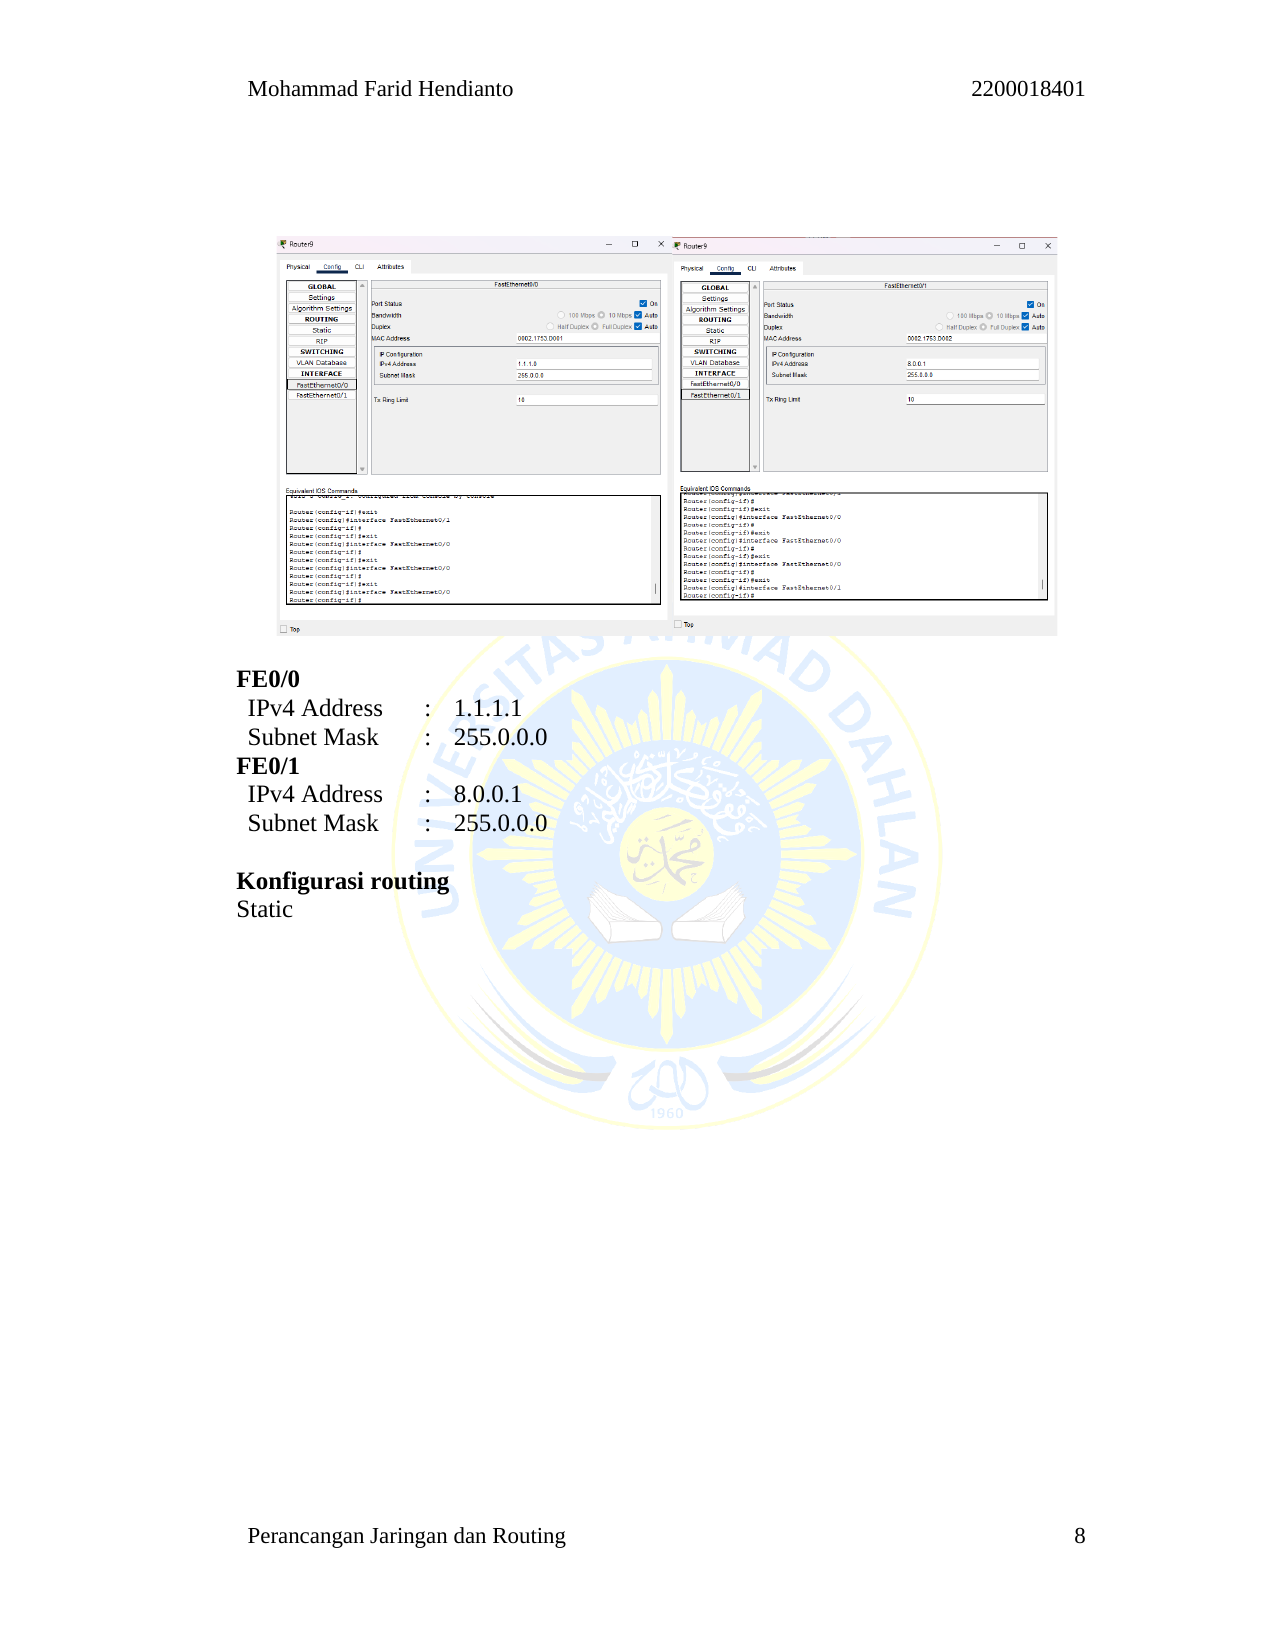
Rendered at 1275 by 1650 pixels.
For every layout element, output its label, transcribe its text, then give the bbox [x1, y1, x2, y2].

text Konfigurasi routing [236, 866, 1098, 894]
table_cell 255.0.0.0 [443, 808, 1097, 837]
table_header : [413, 693, 442, 722]
table_header 8.0.0.1 [443, 780, 1097, 808]
table_header IPv4 Address [236, 693, 413, 722]
table_cell Subnet Mask [236, 808, 413, 837]
table_header 1.1.1.1 [443, 693, 1097, 722]
table_cell : [413, 722, 442, 751]
picture [276, 236, 1058, 636]
text FE0/0 [236, 664, 1098, 693]
table_cell Subnet Mask [236, 722, 413, 751]
table_header IPv4 Address [236, 780, 413, 808]
text Static [236, 894, 1098, 923]
text FE0/1 [236, 751, 1098, 779]
table_cell : [413, 808, 442, 837]
table_header : [413, 780, 442, 808]
table_cell 255.0.0.0 [443, 722, 1097, 751]
